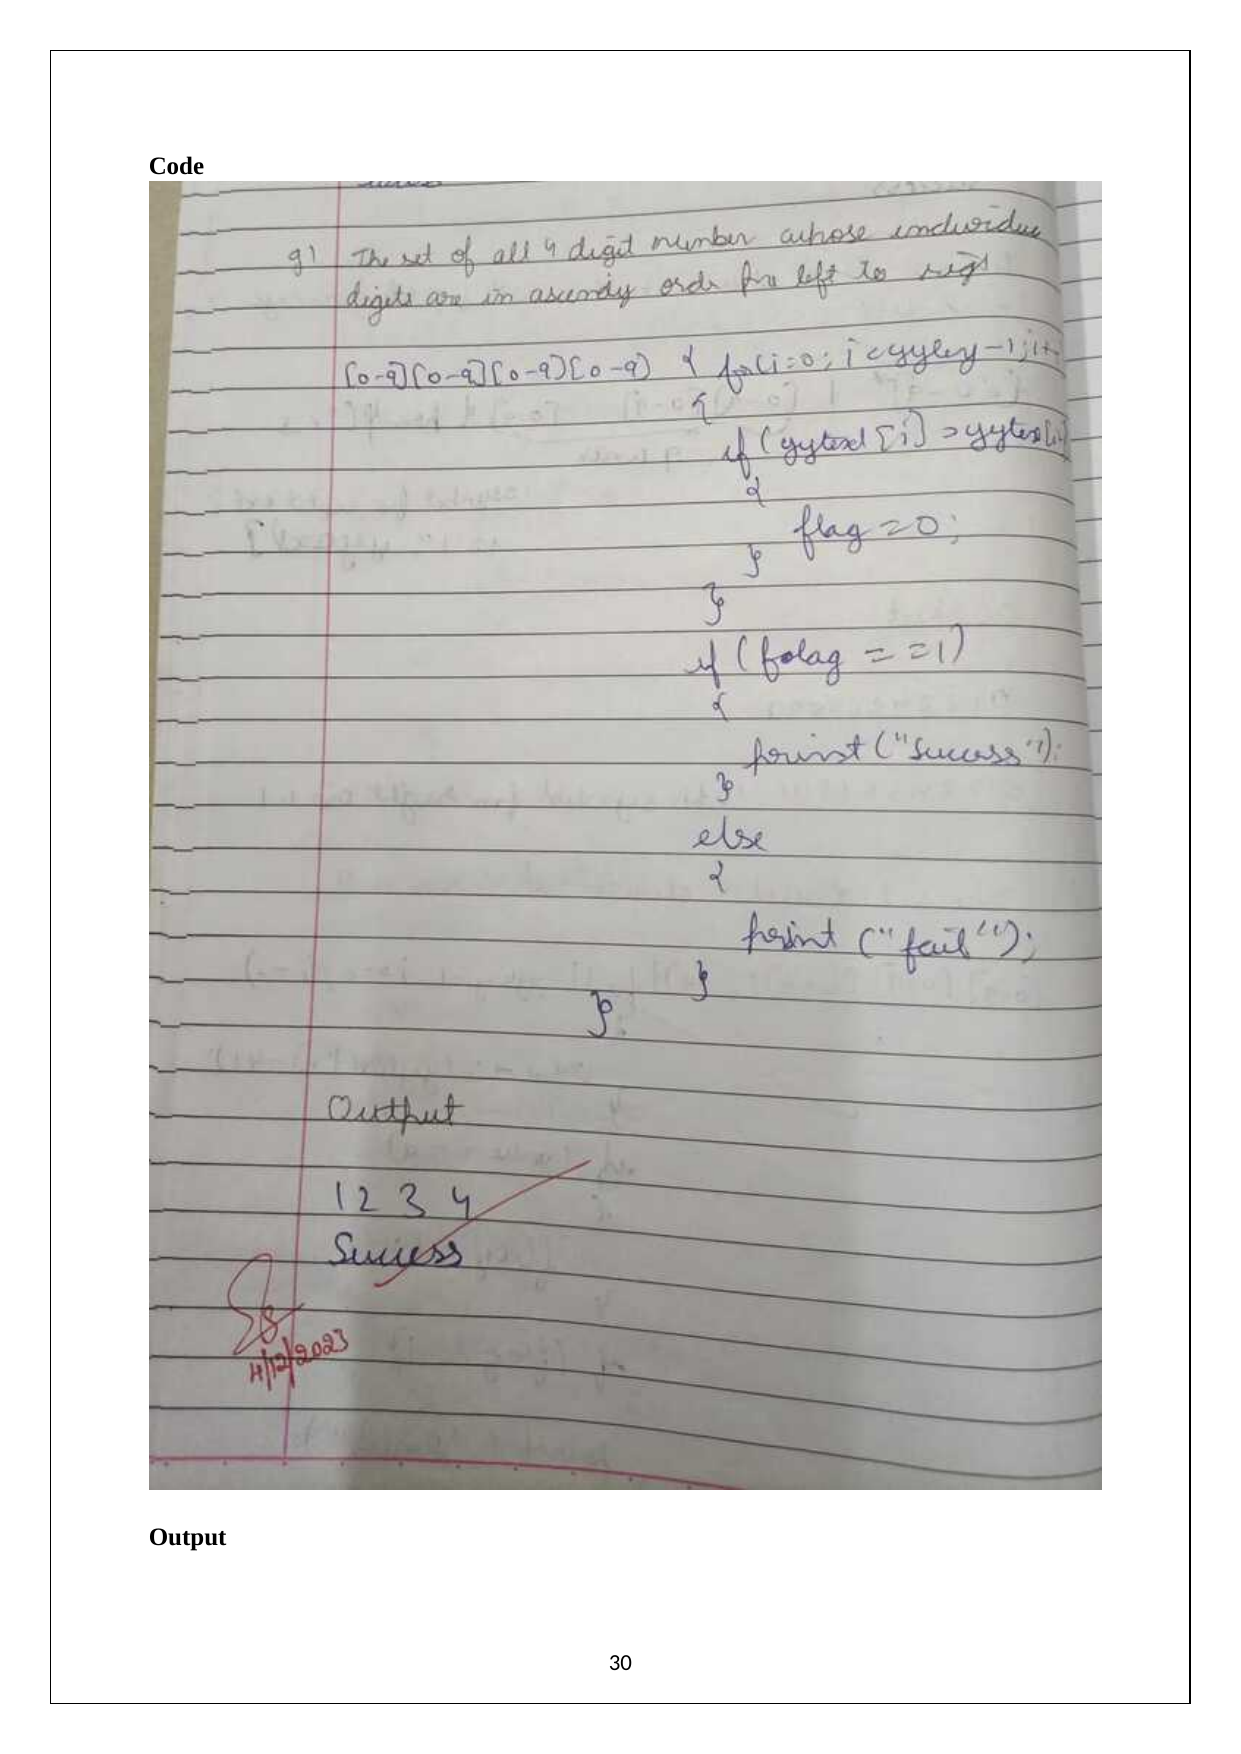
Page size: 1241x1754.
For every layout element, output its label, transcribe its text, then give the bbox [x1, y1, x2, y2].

picture [149, 181, 1102, 1490]
text Output [148, 1522, 1091, 1551]
